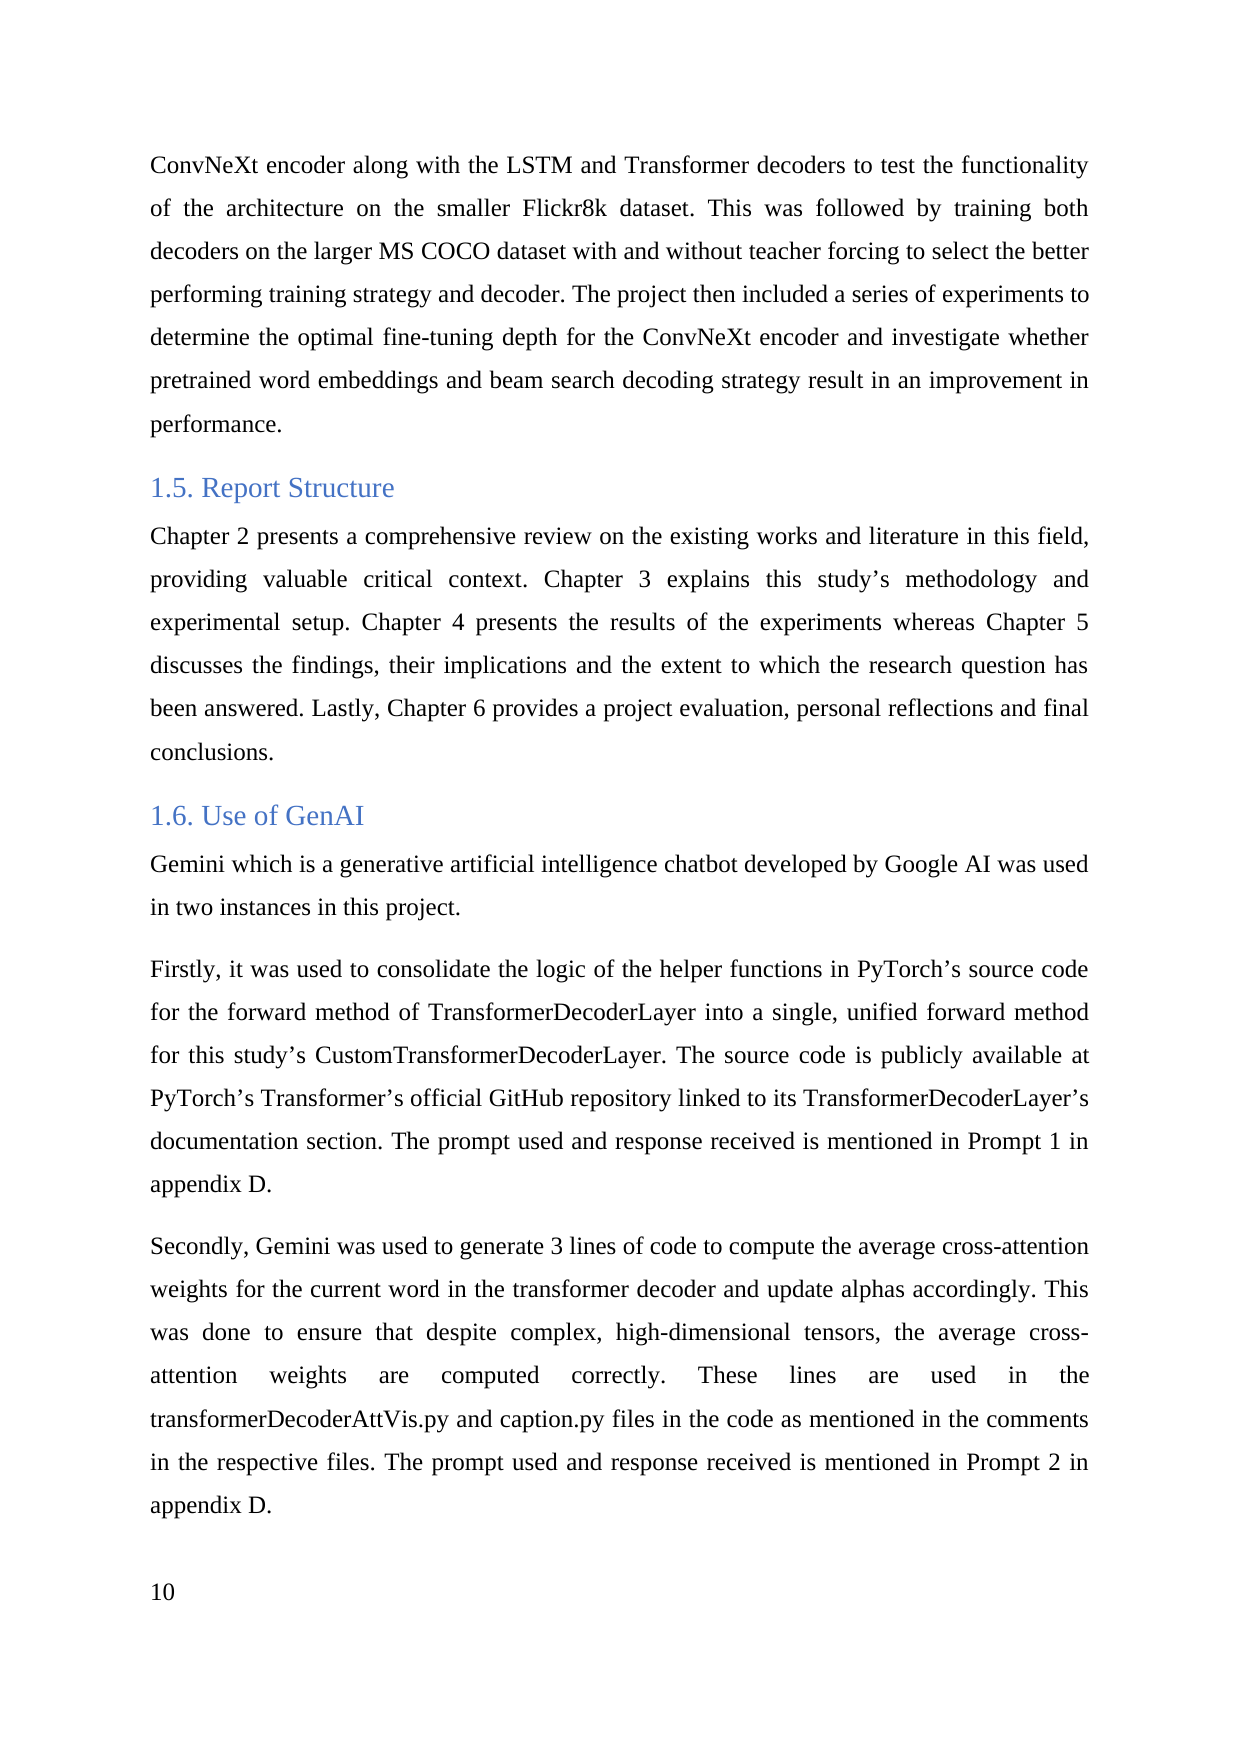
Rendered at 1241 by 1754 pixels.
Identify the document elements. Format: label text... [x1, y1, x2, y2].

text Chapter 2 presents a comprehensive review on the existing works and literature in this field, providing valuable critical context. Chapter 3 explains this study’s methodology and experimental setup. Chapter 4 presents the results of the experiments whereas Chapter 5 discusses the findings, their implications and the extent to which the research question has been answered. Lastly, Chapter 6 provides a project evaluation, personal reflections and final conclusions. [150, 521, 1090, 765]
text Secondly, Gemini was used to generate 3 lines of code to compute the average cross-attention weights for the current word in the transformer decoder and update alphas accordingly. This was done to ensure that despite complex, high-dimensional tensors, the average cross-attention weights are computed correctly. These lines are used in the transformerDecoderAttVis.py and caption.py files in the code as mentioned in the comments in the respective files. The prompt used and response received is mentioned in Prompt 2 in appendix D. [150, 1231, 1090, 1519]
subtitle 1.5. Report Structure [150, 471, 1090, 504]
subtitle 1.6. Use of GenAI [150, 798, 1090, 832]
text Gemini which is a generative artificial intelligence chatbot developed by Google AI was used in two instances in this project. [150, 849, 1090, 921]
text Firstly, it was used to consolidate the logic of the helper functions in PyTorch’s source code for the forward method of TransformerDecoderLayer into a single, unified forward method for this study’s CustomTransformerDecoderLayer. The source code is publicly available at PyTorch’s Transformer’s official GitHub repository linked to its TransformerDecoderLayer’s documentation section. The prompt used and response received is mentioned in Prompt 1 in appendix D. [150, 954, 1090, 1198]
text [150, 150, 1090, 437]
